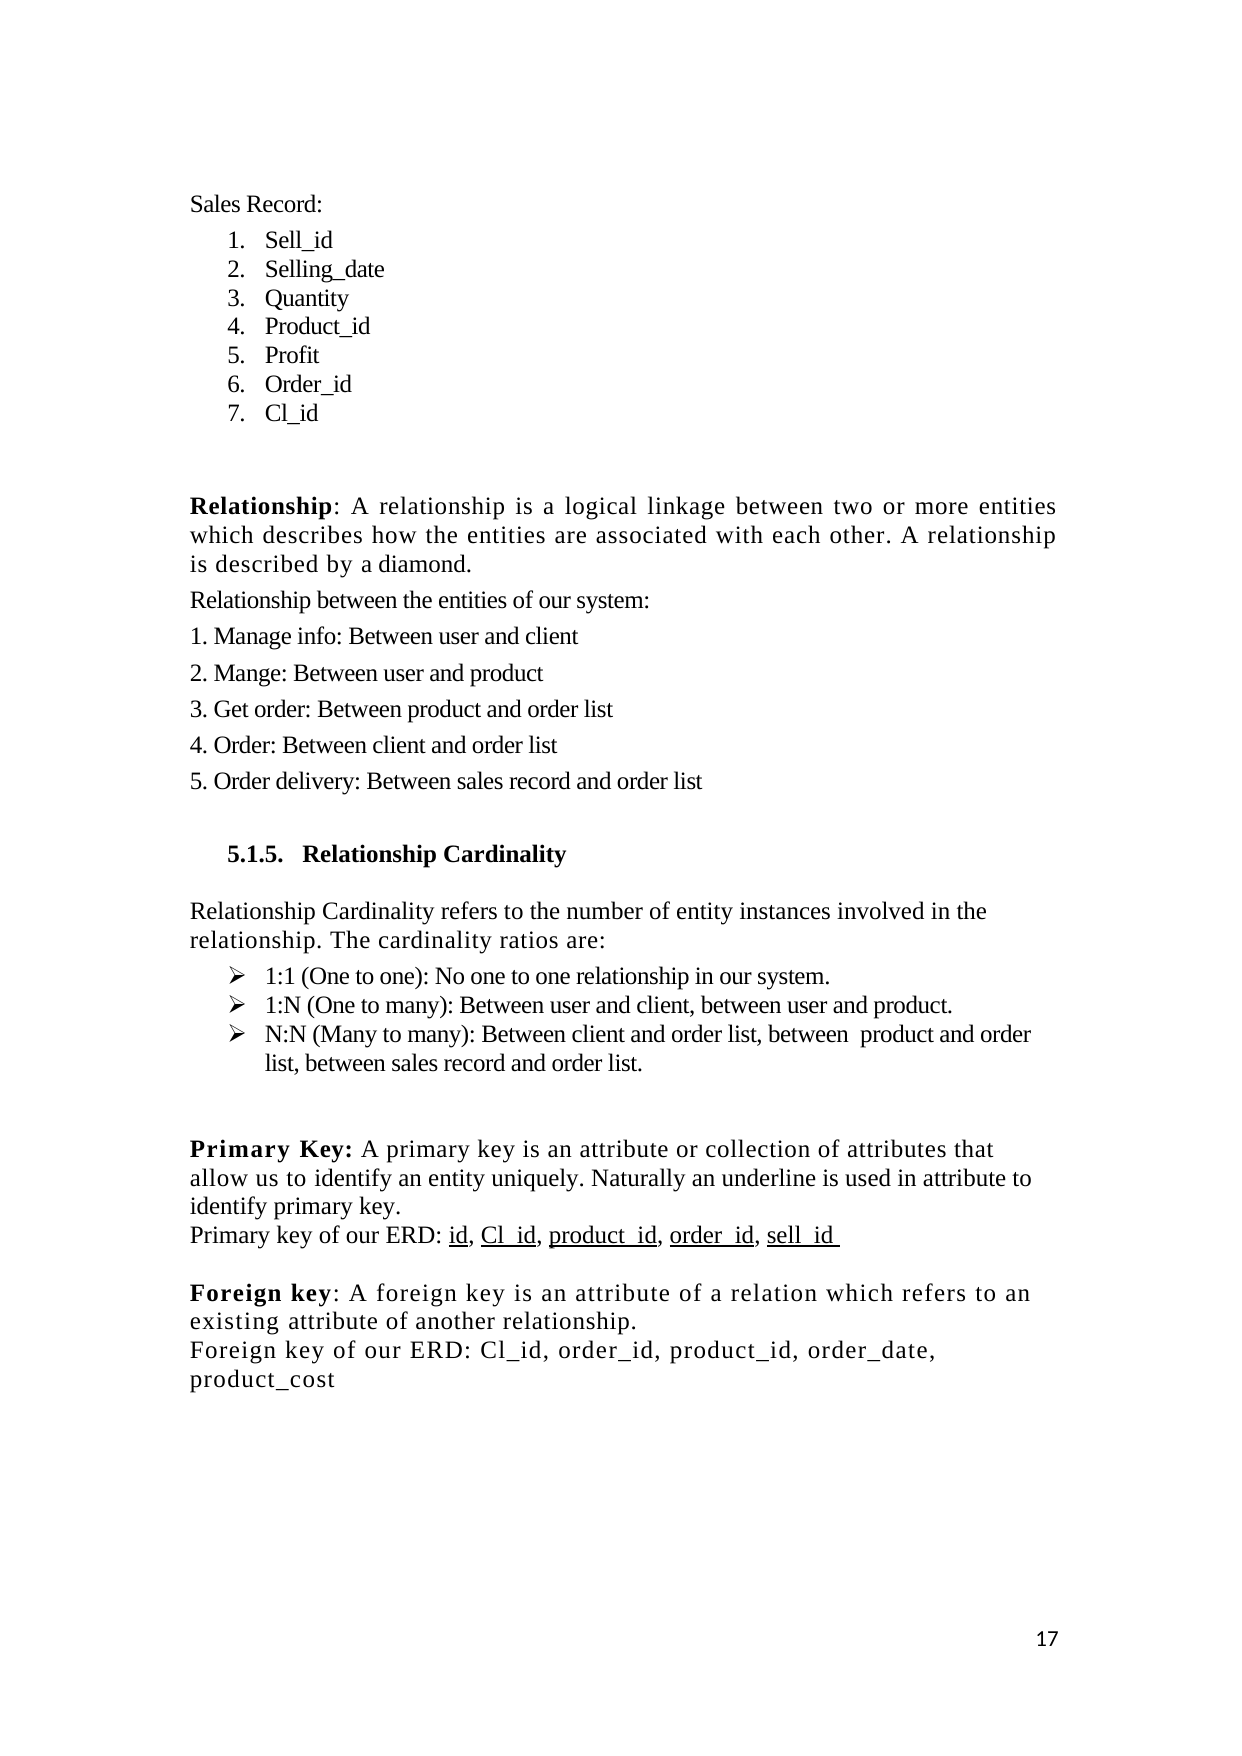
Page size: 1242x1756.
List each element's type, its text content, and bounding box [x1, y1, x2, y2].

list 1:N (One to many): Between user and client, between user and product. [227, 990, 1058, 1019]
text Relationship Cardinality refers to the number of entity instances involved in the relationship. The cardinality ratios are: [189, 896, 1058, 954]
text 4. Order: Between client and order list [189, 730, 1058, 759]
text 1. Manage info: Between user and client [189, 621, 1058, 650]
text 2. Mange: Between user and product [189, 658, 1058, 686]
text 5. Order delivery: Between sales record and order list [189, 766, 1058, 795]
text Relationship: A relationship is a logical linkage between two or more entities which describes how the entities are associated with each other. A relationship is described by a diamond. [189, 491, 1058, 578]
list Product_id [227, 311, 1058, 340]
list Order_id [227, 369, 1058, 398]
list 1:1 (One to one): No one to one relationship in our system. [227, 961, 1058, 990]
list N:N (Many to many): Between client and order list, between product and order list, between sales record and order list. [227, 1019, 1058, 1076]
text Sales Record: [189, 189, 1058, 218]
text Primary key of our ERD: id, Cl_id, product_id, order_id, sell_id [189, 1220, 1058, 1249]
text Foreign key of our ERD: Cl_id, order_id, product_id, order_date, product_cost [189, 1335, 1058, 1393]
list Quantity [227, 283, 1058, 311]
text 3. Get order: Between product and order list [189, 694, 1058, 723]
list Selling_date [227, 254, 1058, 283]
text Foreign key: A foreign key is an attribute of a relation which refers to an existing attribute of another relationship. [189, 1278, 1058, 1335]
list Profit [227, 340, 1058, 369]
list Cl_id [227, 398, 1058, 426]
text Relationship between the entities of our system: [189, 585, 1058, 614]
list Relationship Cardinality [227, 839, 1058, 868]
text Primary Key: A primary key is an attribute or collection of attributes that allow us to identify an entity uniquely. Naturally an underline is used in attribute to identify primary key. [189, 1134, 1058, 1220]
list Sell_id [227, 225, 1058, 254]
